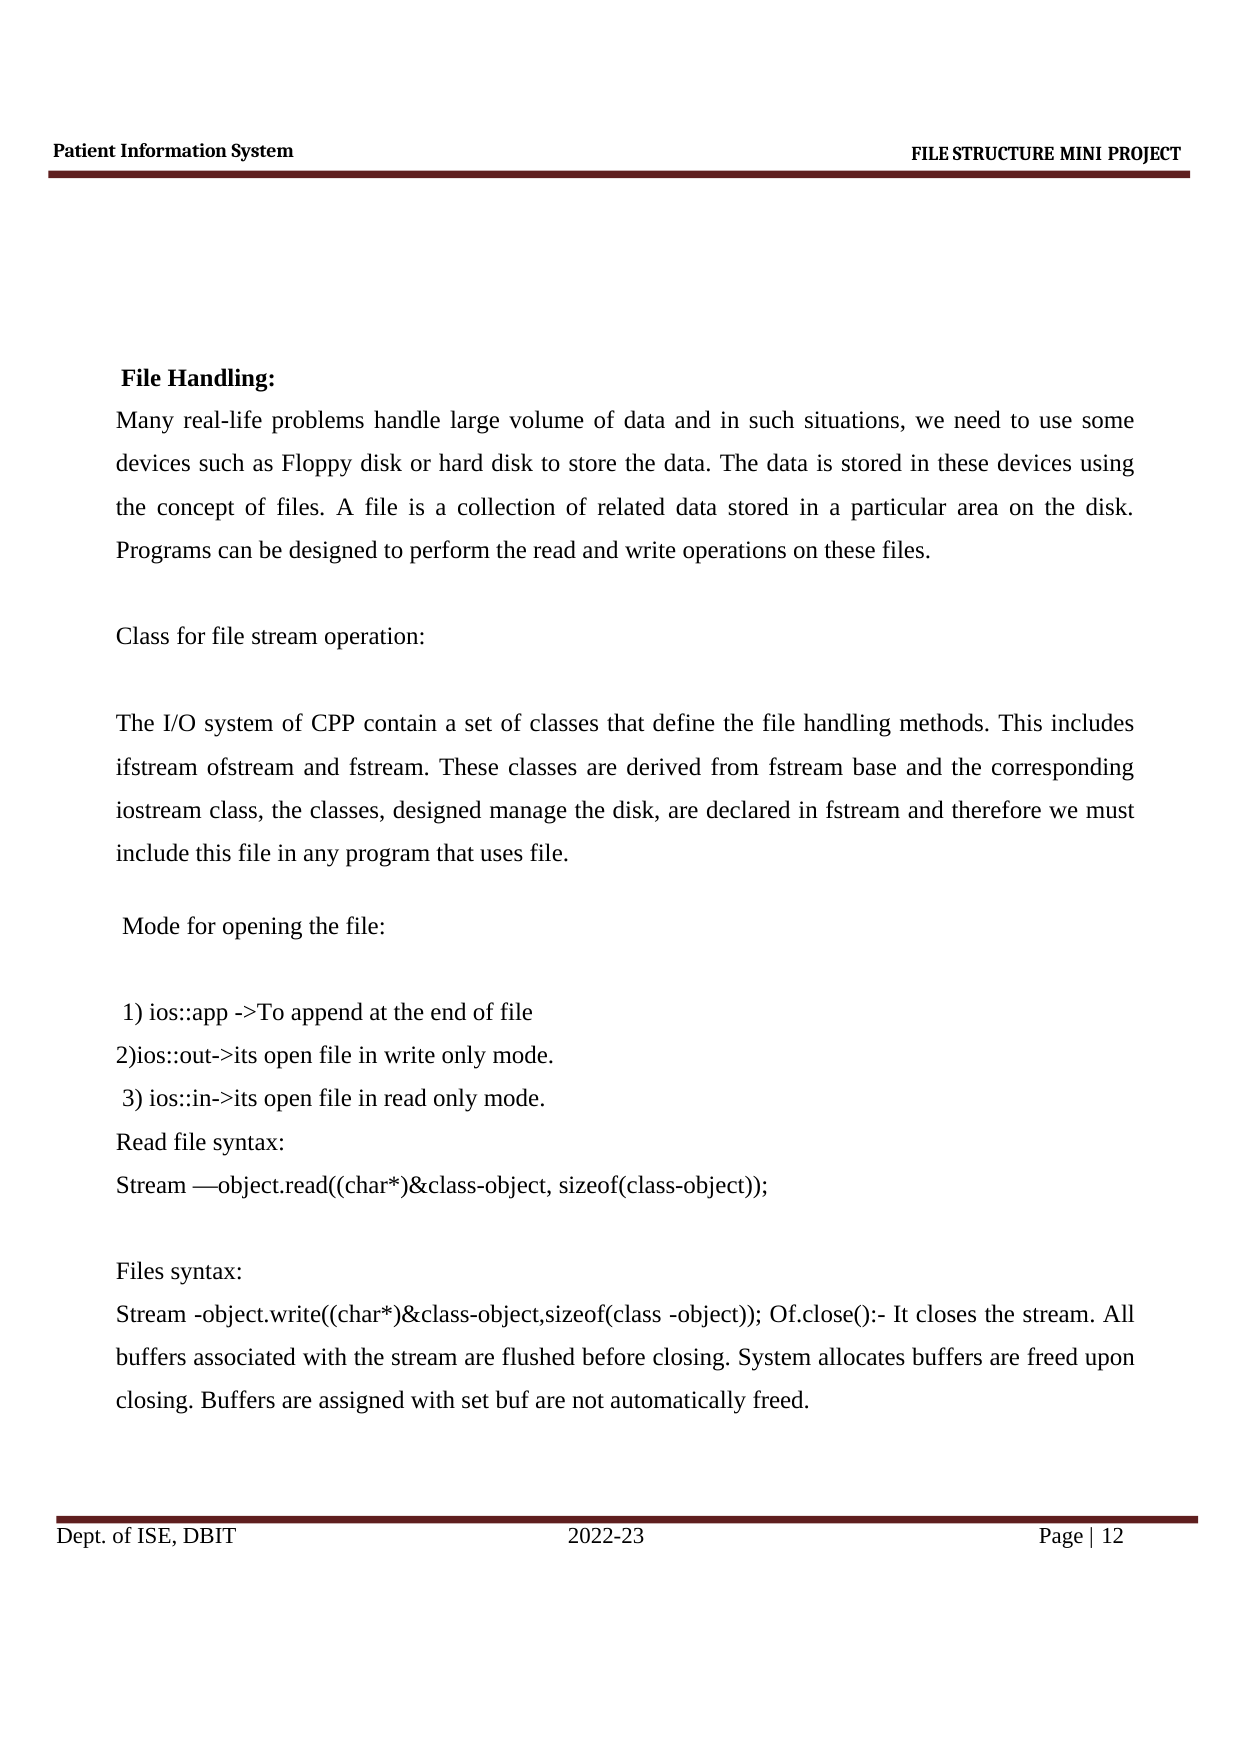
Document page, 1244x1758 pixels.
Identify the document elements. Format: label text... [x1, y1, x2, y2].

text Many real-life problems handle large volume of data and in such situations, we need to use some devices such as Floppy disk or hard disk to store the data. The data is stored in these devices using the concept of files. A file is a collection of related data stored in a particular area on the disk. Programs can be designed to perform the read and write operations on these files. [116, 405, 1136, 563]
text Mode for opening the file: [122, 911, 1179, 940]
text 3) ios::in->its open file in read only mode. Read file syntax: [116, 1083, 548, 1155]
text Stream —object.read((char*)&class-object, sizeof(class-object)); [116, 1170, 1179, 1198]
text 1) ios::app ->To append at the end of file 2)ios::out->its open file in write only mode. [116, 997, 555, 1069]
subtitle File Handling: [121, 363, 1179, 392]
text Files syntax: [116, 1256, 1179, 1285]
text Stream -object.write((char*)&class-object,sizeof(class -object)); Of.close():- It closes the stream. All buffers associated with the stream are flushed before closing. System allocates buffers are freed upon closing. Buffers are assigned with set buf are not automatically freed. [116, 1299, 1136, 1414]
text Class for file stream operation: [116, 621, 1179, 650]
text The I/O system of CPP contain a set of classes that define the file handling methods. This includes ifstream ofstream and fstream. These classes are derived from fstream base and the corresponding iostream class, the classes, designed manage the disk, are declared in fstream and therefore we must include this file in any program that uses file. [116, 708, 1136, 867]
